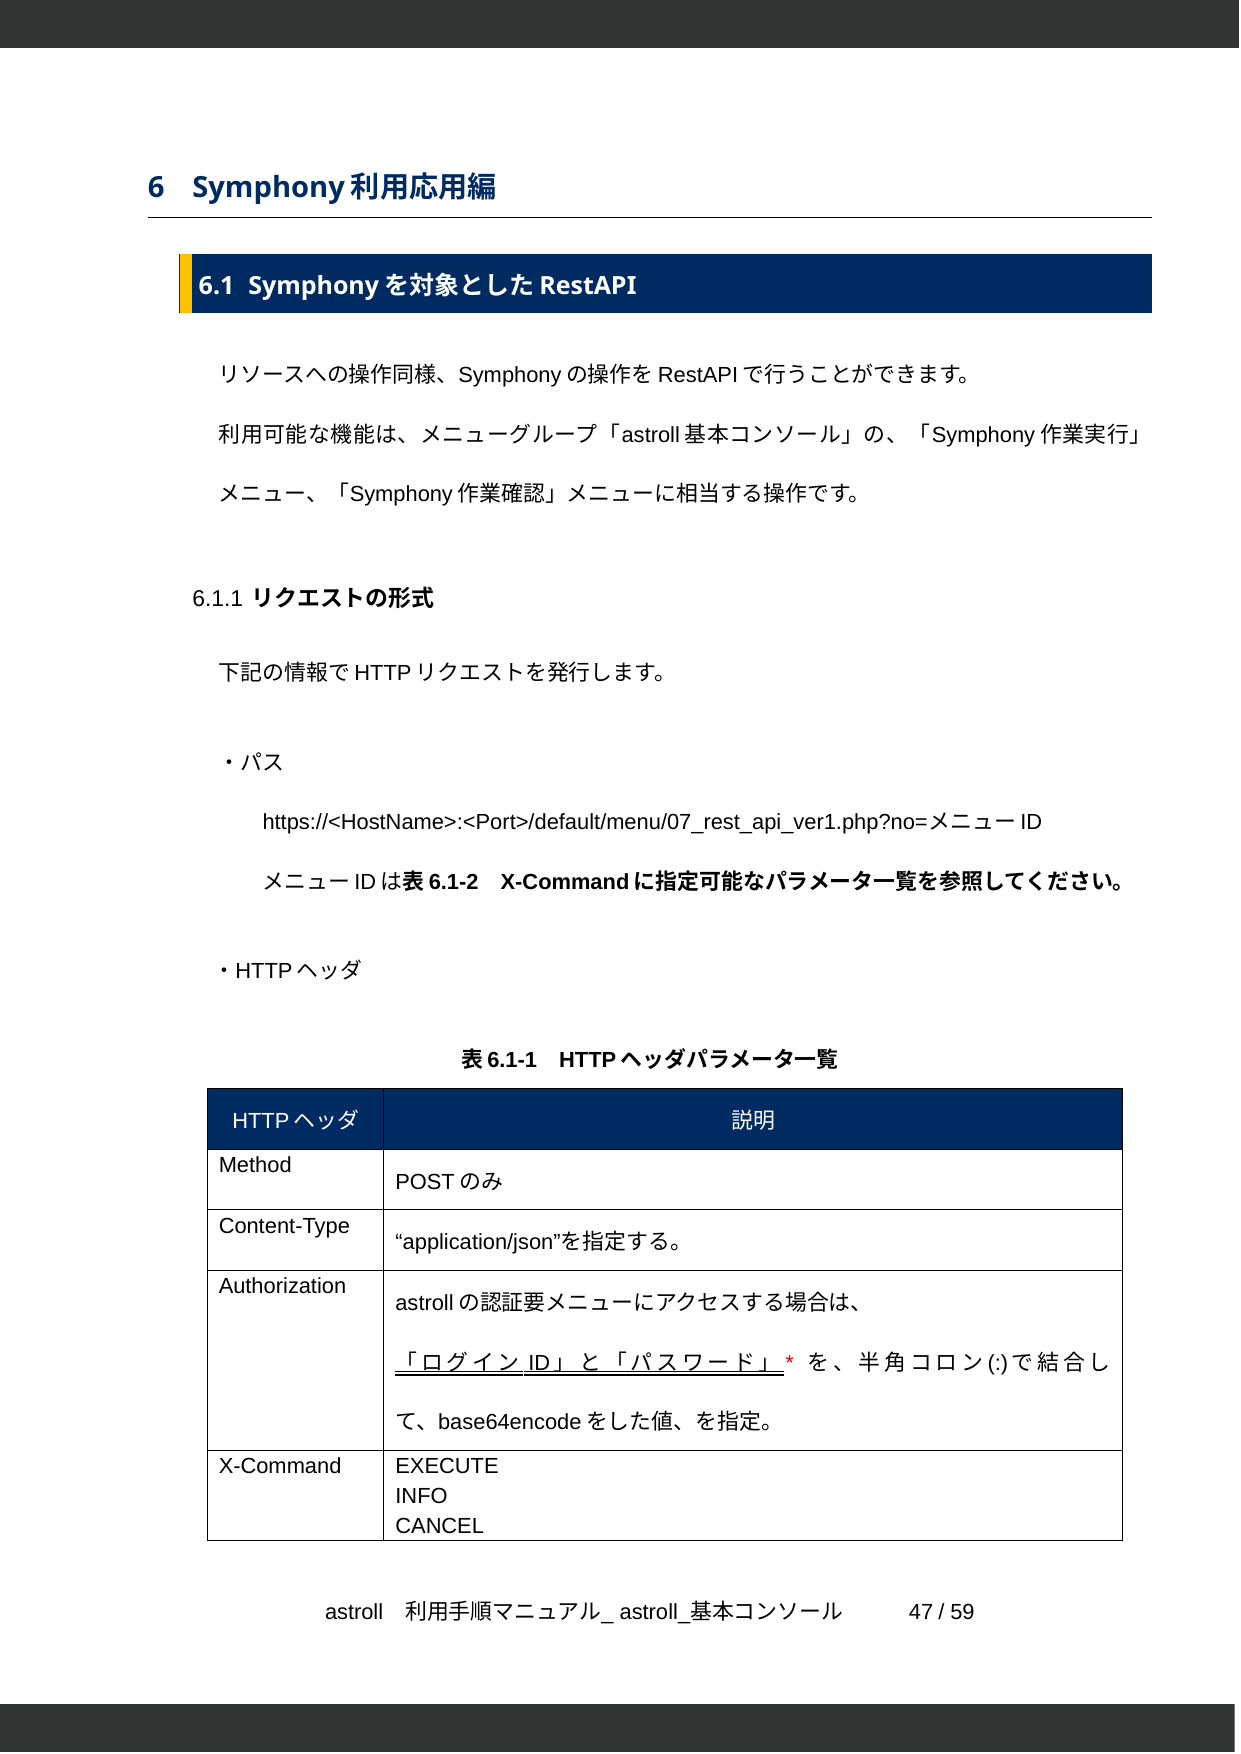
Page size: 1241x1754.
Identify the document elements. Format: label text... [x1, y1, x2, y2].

table_cell Authorization [208, 1271, 383, 1450]
table_cell astrollの認証要メニューにアクセスする場合は、 「ログインID」と「パスワード」* を、半角コロン(:)で結合して、base64encodeをした値、を指定。 [384, 1271, 1122, 1450]
text ・HTTPヘッダ [148, 939, 1152, 999]
subtitle Symphony利用応用編 [148, 155, 1152, 217]
table_cell POSTのみ [384, 1150, 1122, 1209]
picture [0, 0, 1239, 48]
text 表6.1-1 HTTPヘッダパラメータ一覧 [148, 1028, 1152, 1088]
text https://<HostName>:<Port>/default/menu/07_rest_api_ver1.php?no=メニューID [218, 790, 1152, 850]
text ・パス [218, 731, 1152, 790]
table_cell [384, 1451, 1122, 1540]
table_header HTTPヘッダ [208, 1089, 383, 1149]
text 利用可能な機能は、メニューグループ「astroll基本コンソール」の、「Symphony作業実行」メニュー、「Symphony作業確認」メニューに相当する操作です。 [218, 403, 1152, 522]
subtitle リクエストの形式 [192, 567, 1152, 626]
table_header 説明 [384, 1089, 1122, 1149]
text リソースへの操作同様、Symphonyの操作をRestAPIで行うことができます。 [218, 343, 1152, 403]
text メニューIDは表6.1-2 X-Commandに指定可能なパラメータ一覧を参照してください。 [218, 850, 1152, 909]
text 下記の情報でHTTPリクエストを発行します。 [218, 641, 1152, 701]
table_cell X-Command [208, 1451, 383, 1540]
table_cell “application/json”を指定する。 [384, 1210, 1122, 1270]
table_cell Method [208, 1150, 383, 1209]
table_cell Content-Type [208, 1210, 383, 1270]
subtitle Symphonyを対象としたRestAPI [192, 254, 1152, 313]
picture [0, 1704, 1235, 1752]
